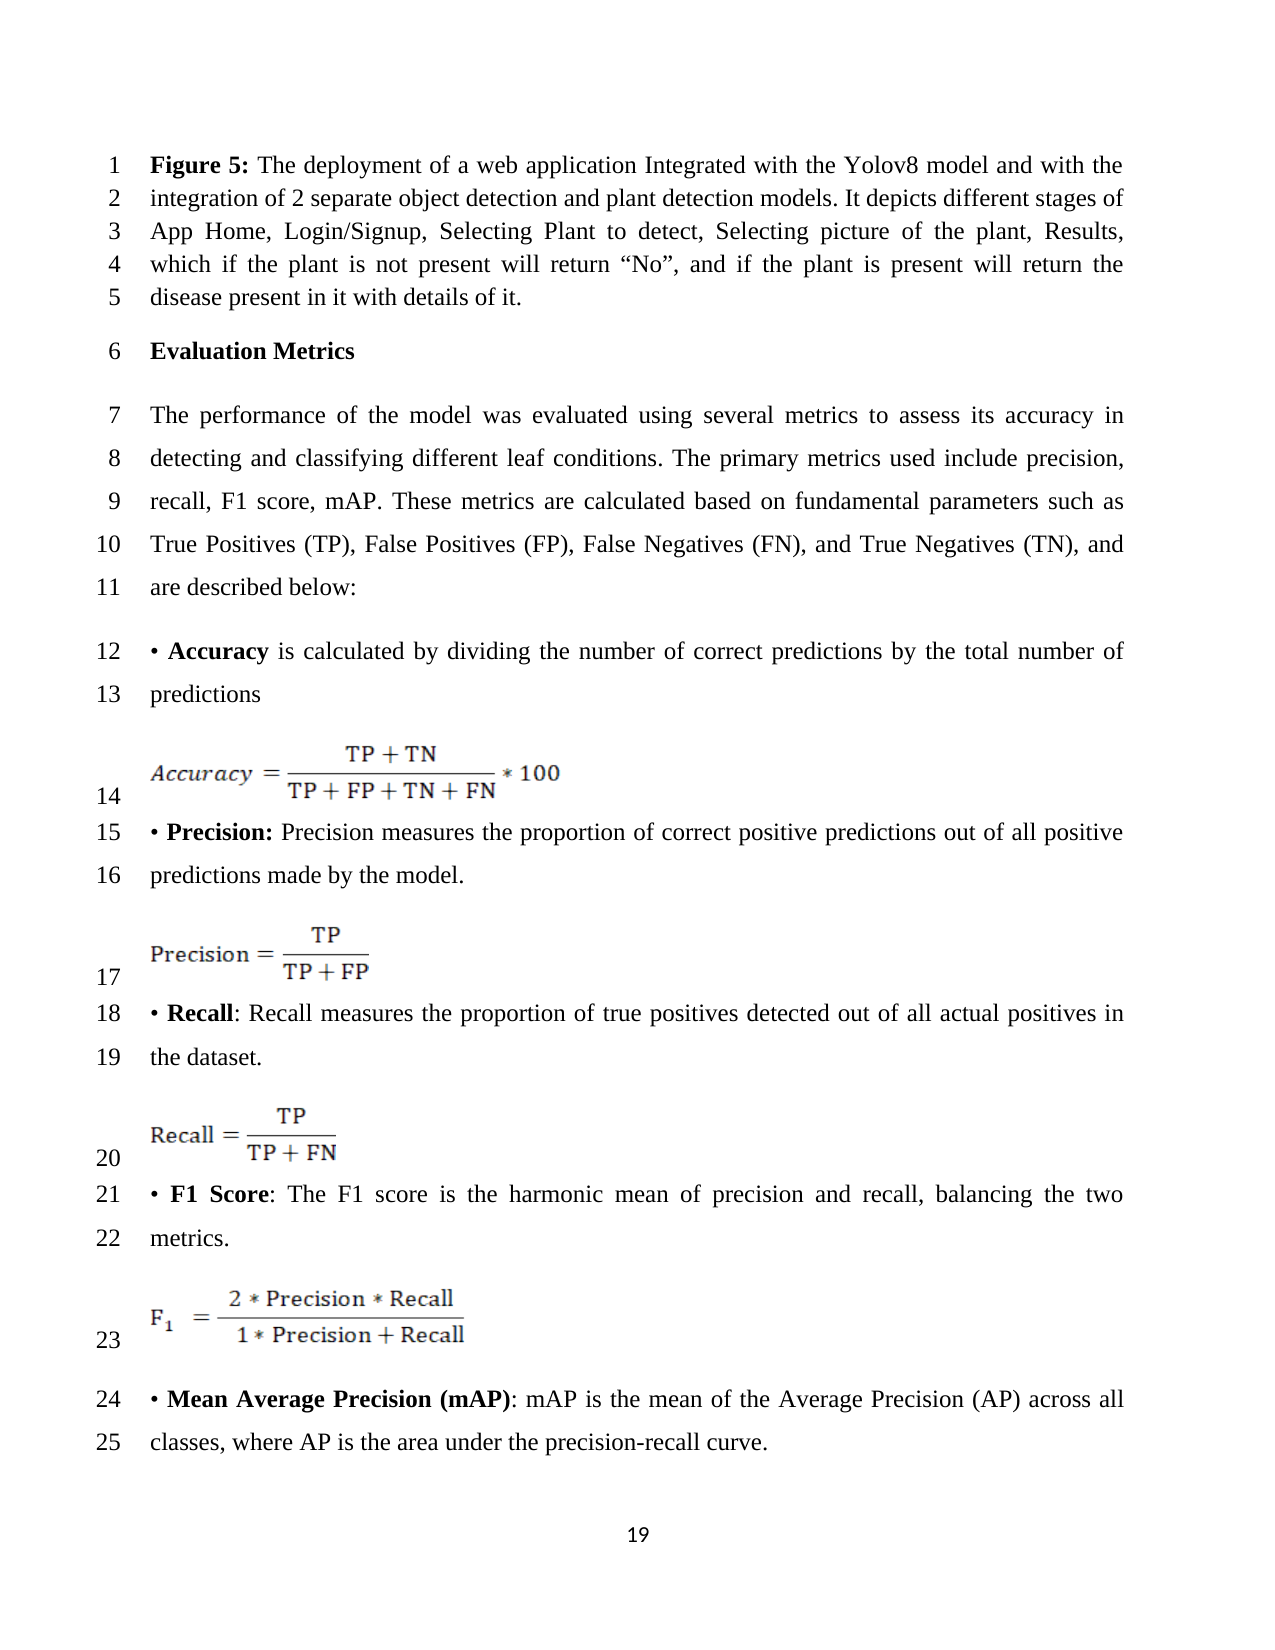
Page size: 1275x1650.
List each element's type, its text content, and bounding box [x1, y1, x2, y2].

picture [150, 1286, 466, 1349]
picture [150, 1105, 336, 1167]
text • Mean Average Precision (mAP): mAP is the mean of the Average Precision (AP) across all classes, where AP is the area under the precision-recall curve. [150, 1384, 1125, 1456]
text Evaluation Metrics [150, 336, 1125, 365]
picture [150, 924, 369, 986]
text The performance of the model was evaluated using several metrics to assess its accuracy in detecting and classifying different leaf conditions. The primary metrics used include precision, recall, F1 score, mAP. These metrics are calculated based on fundamental parameters such as True Positives (TP), False Positives (FP), False Negatives (FN), and True Negatives (TN), and are described below: [150, 400, 1125, 601]
text • F1 Score: The F1 score is the harmonic mean of precision and recall, balancing the two metrics. [150, 1179, 1125, 1251]
text • Recall: Recall measures the proportion of true positives detected out of all actual positives in the dataset. [150, 998, 1125, 1070]
text • Accuracy is calculated by dividing the number of correct predictions by the total number of predictions [150, 636, 1125, 708]
picture [150, 743, 561, 805]
text • Precision: Precision measures the proportion of correct positive predictions out of all positive predictions made by the model. [150, 817, 1125, 889]
text Figure 5: The deployment of a web application Integrated with the Yolov8 model and with the integration of 2 separate object detection and plant detection models. It depicts different stages of App Home, Login/Signup, Selecting Plant to detect, Selecting picture of the plant, Results, which if the plant is not present will return “No”, and if the plant is present will return the disease present in it with details of it. [150, 150, 1125, 311]
